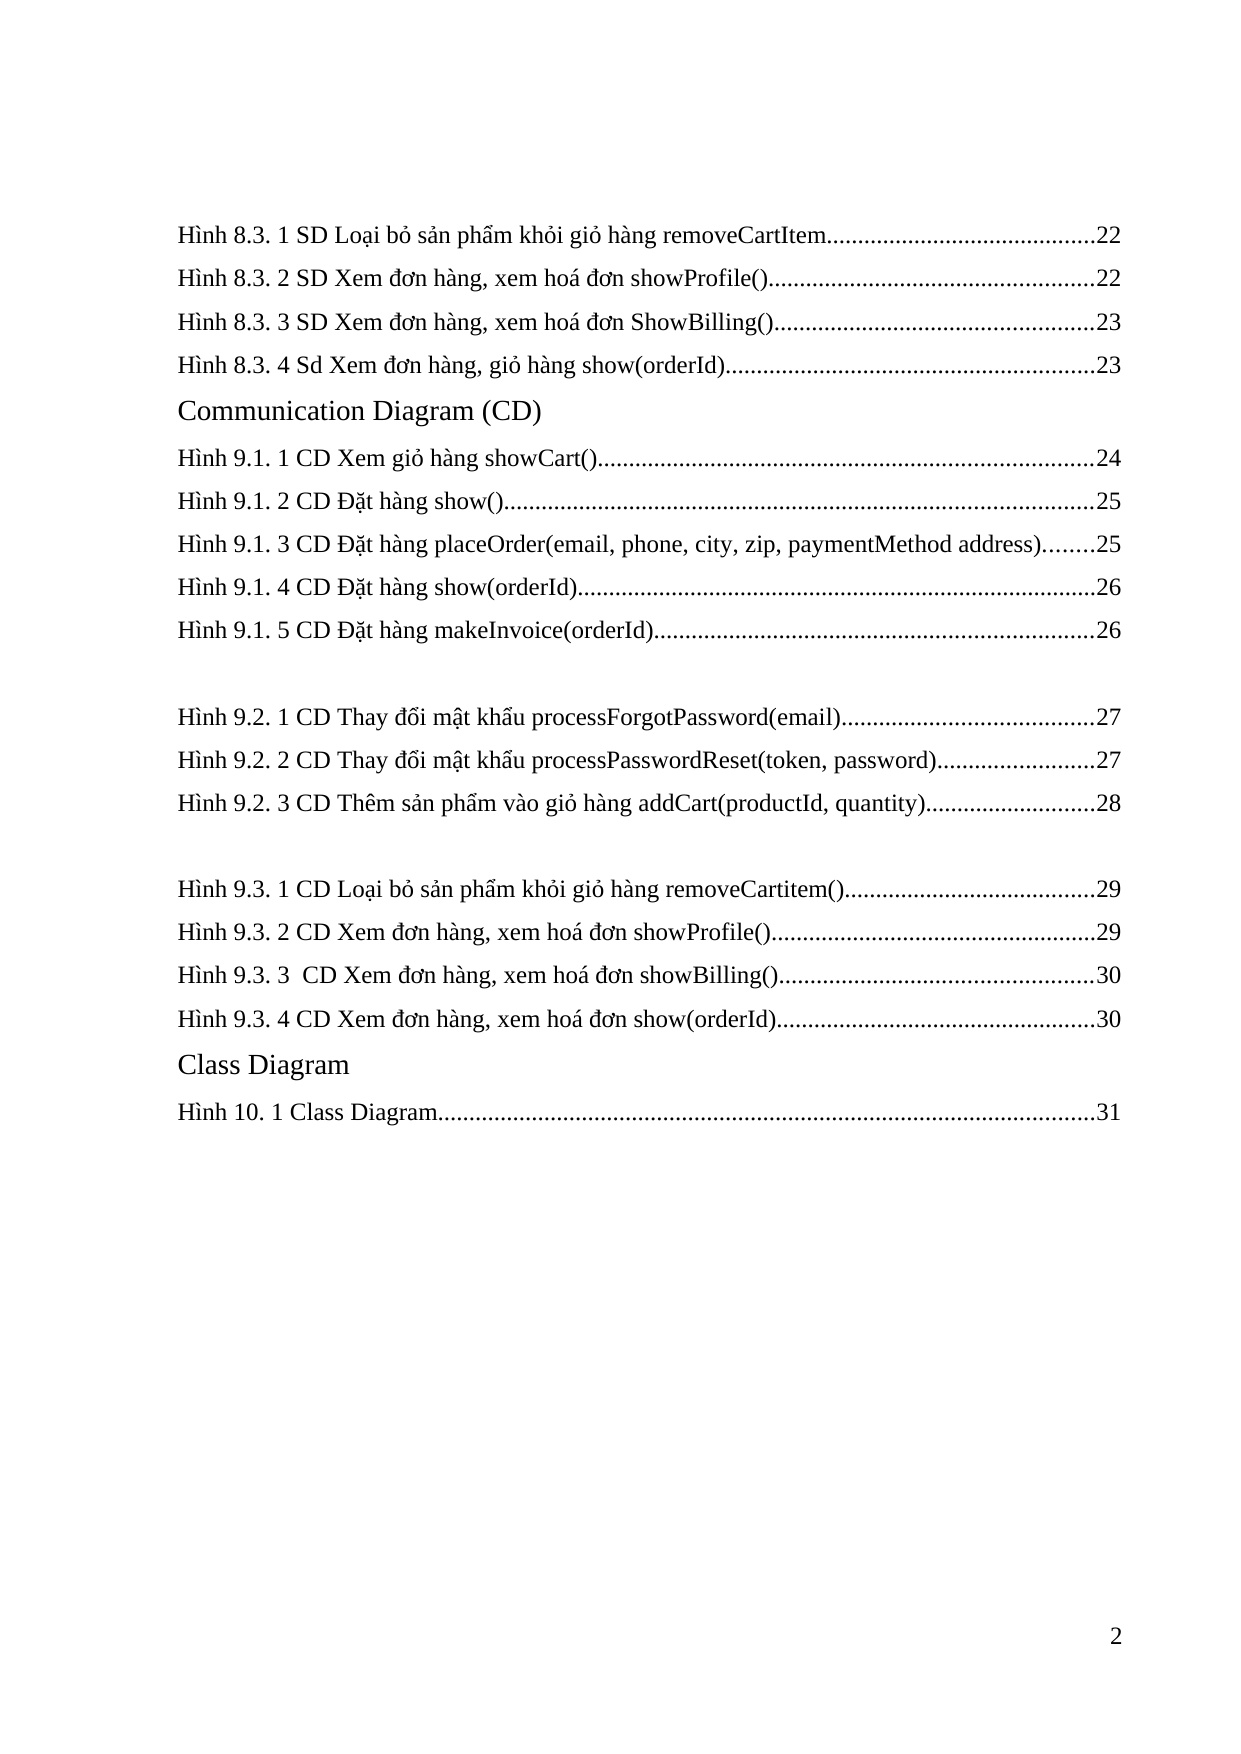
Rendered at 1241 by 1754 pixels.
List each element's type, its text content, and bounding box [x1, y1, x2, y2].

text Hình 9.3. 4 CD Xem đơn hàng, xem hoá đơn show(orderId) 30 [177, 1004, 1122, 1032]
text Hình 9.2. 2 CD Thay đổi mật khẩu processPasswordReset(token, password) 27 [177, 745, 1122, 774]
text Hình 9.1. 4 CD Đặt hàng show(orderId) 26 [177, 572, 1122, 601]
text Class Diagram [177, 1047, 1122, 1080]
text Hình 9.2. 3 CD Thêm sản phẩm vào giỏ hàng addCart(productId, quantity) 28 [177, 788, 1122, 817]
text Hình 9.2. 1 CD Thay đổi mật khẩu processForgotPassword(email) 27 [177, 702, 1122, 731]
text Communication Diagram (CD) [177, 393, 1122, 426]
text Hình 8.3. 4 Sd Xem đơn hàng, giỏ hàng show(orderId) 23 [177, 350, 1122, 378]
text Hình 9.3. 3 CD Xem đơn hàng, xem hoá đơn showBilling() 30 [177, 961, 1122, 989]
text Hình 9.1. 1 CD Xem giỏ hàng showCart() 24 [177, 443, 1122, 472]
text Hình 9.3. 2 CD Xem đơn hàng, xem hoá đơn showProfile() 29 [177, 917, 1122, 946]
text Hình 10. 1 Class Diagram 31 [177, 1097, 1122, 1126]
text Hình 8.3. 3 SD Xem đơn hàng, xem hoá đơn ShowBilling() 23 [177, 307, 1122, 335]
text Hình 9.3. 1 CD Loại bỏ sản phẩm khỏi giỏ hàng removeCartitem() 29 [177, 874, 1122, 903]
text Hình 9.1. 3 CD Đặt hàng placeOrder(email, phone, city, zip, paymentMethod address) 25 [177, 529, 1122, 558]
text Hình 9.1. 5 CD Đặt hàng makeInvoice(orderId) 26 [177, 616, 1122, 644]
text Hình 8.3. 2 SD Xem đơn hàng, xem hoá đơn showProfile() 22 [177, 263, 1122, 292]
text Hình 9.1. 2 CD Đặt hàng show() 25 [177, 486, 1122, 515]
text Hình 8.3. 1 SD Loại bỏ sản phẩm khỏi giỏ hàng removeCartItem 22 [177, 220, 1122, 249]
